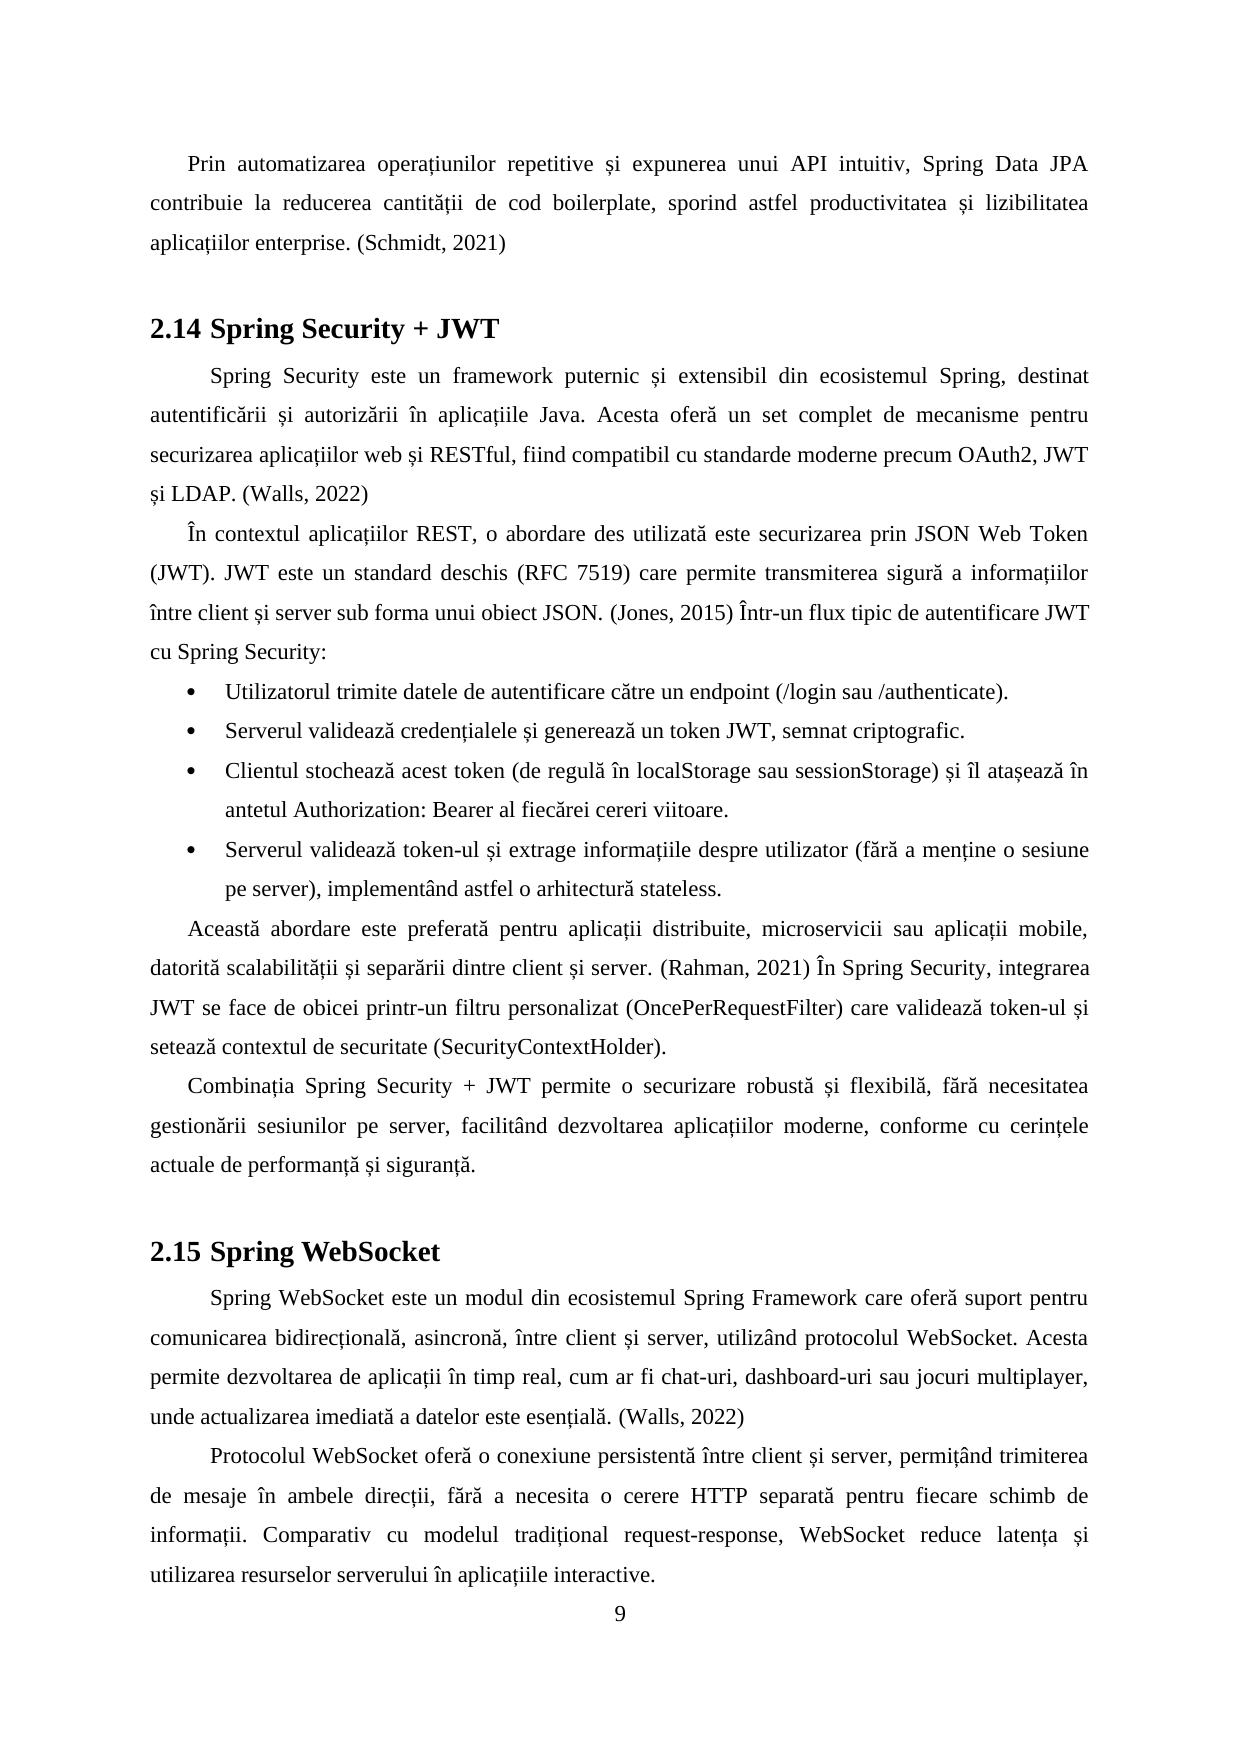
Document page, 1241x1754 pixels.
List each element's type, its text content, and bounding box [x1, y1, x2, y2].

list Serverul validează credențialele și generează un token JWT, semnat criptografic. [187, 717, 1090, 743]
list Serverul validează token-ul și extrage informațiile despre utilizator (fără a menține o sesiune pe server), implementând astfel o arhitectură stateless. [187, 836, 1090, 901]
text Prin automatizarea operațiunilor repetitive și expunerea unui API intuitiv, Spring Data JPA contribuie la reducerea cantității de cod boilerplate, sporind astfel productivitatea și lizibilitatea aplicațiilor enterprise. [150, 150, 1090, 255]
text În contextul aplicațiilor REST, o abordare des utilizată este securizarea prin JSON Web Token (JWT). JWT este un standard deschis (RFC 7519) care permite transmiterea sigură a informațiilor între client și server sub forma unui obiect JSON. Într-un flux tipic de autentificare JWT cu Spring Security: [150, 520, 1090, 664]
text Spring Security este un framework puternic și extensibil din ecosistemul Spring, destinat autentificării și autorizării în aplicațiile Java. Acesta oferă un set complet de mecanisme pentru securizarea aplicațiilor web și RESTful, fiind compatibil cu standarde moderne precum OAuth2, JWT și LDAP. [150, 362, 1090, 507]
text Această abordare este preferată pentru aplicații distribuite, microservicii sau aplicații mobile, datorită scalabilității și separării dintre client și server. În Spring Security, integrarea JWT se face de obicei printr-un filtru personalizat (OncePerRequestFilter) care validează token-ul și setează contextul de securitate (SecurityContextHolder). [150, 914, 1090, 1059]
list Utilizatorul trimite datele de autentificare către un endpoint (/login sau /authenticate). [187, 678, 1090, 704]
subtitle Spring WebSocket [150, 1234, 1090, 1268]
list Clientul stochează acest token (de regulă în localStorage sau sessionStorage) și îl atașează în antetul Authorization: Bearer al fiecărei cereri viitoare. [187, 757, 1090, 822]
text Combinația Spring Security + JWT permite o securizare robustă și flexibilă, fără necesitatea gestionării sesiunilor pe server, facilitând dezvoltarea aplicațiilor moderne, conforme cu cerințele actuale de performanță și siguranță. [150, 1072, 1090, 1178]
text Protocolul WebSocket oferă o conexiune persistentă între client și server, permițând trimiterea de mesaje în ambele direcții, fără a necesita o cerere HTTP separată pentru fiecare schimb de informații. Comparativ cu modelul tradițional request-response, WebSocket reduce latența și utilizarea resurselor serverului în aplicațiile interactive. [150, 1442, 1090, 1587]
subtitle Spring Security + JWT [150, 312, 1090, 345]
text Spring WebSocket este un modul din ecosistemul Spring Framework care oferă suport pentru comunicarea bidirecțională, asincronă, între client și server, utilizând protocolul WebSocket. Acesta permite dezvoltarea de aplicații în timp real, cum ar fi chat-uri, dashboard-uri sau jocuri multiplayer, unde actualizarea imediată a datelor este esențială. [150, 1284, 1090, 1429]
